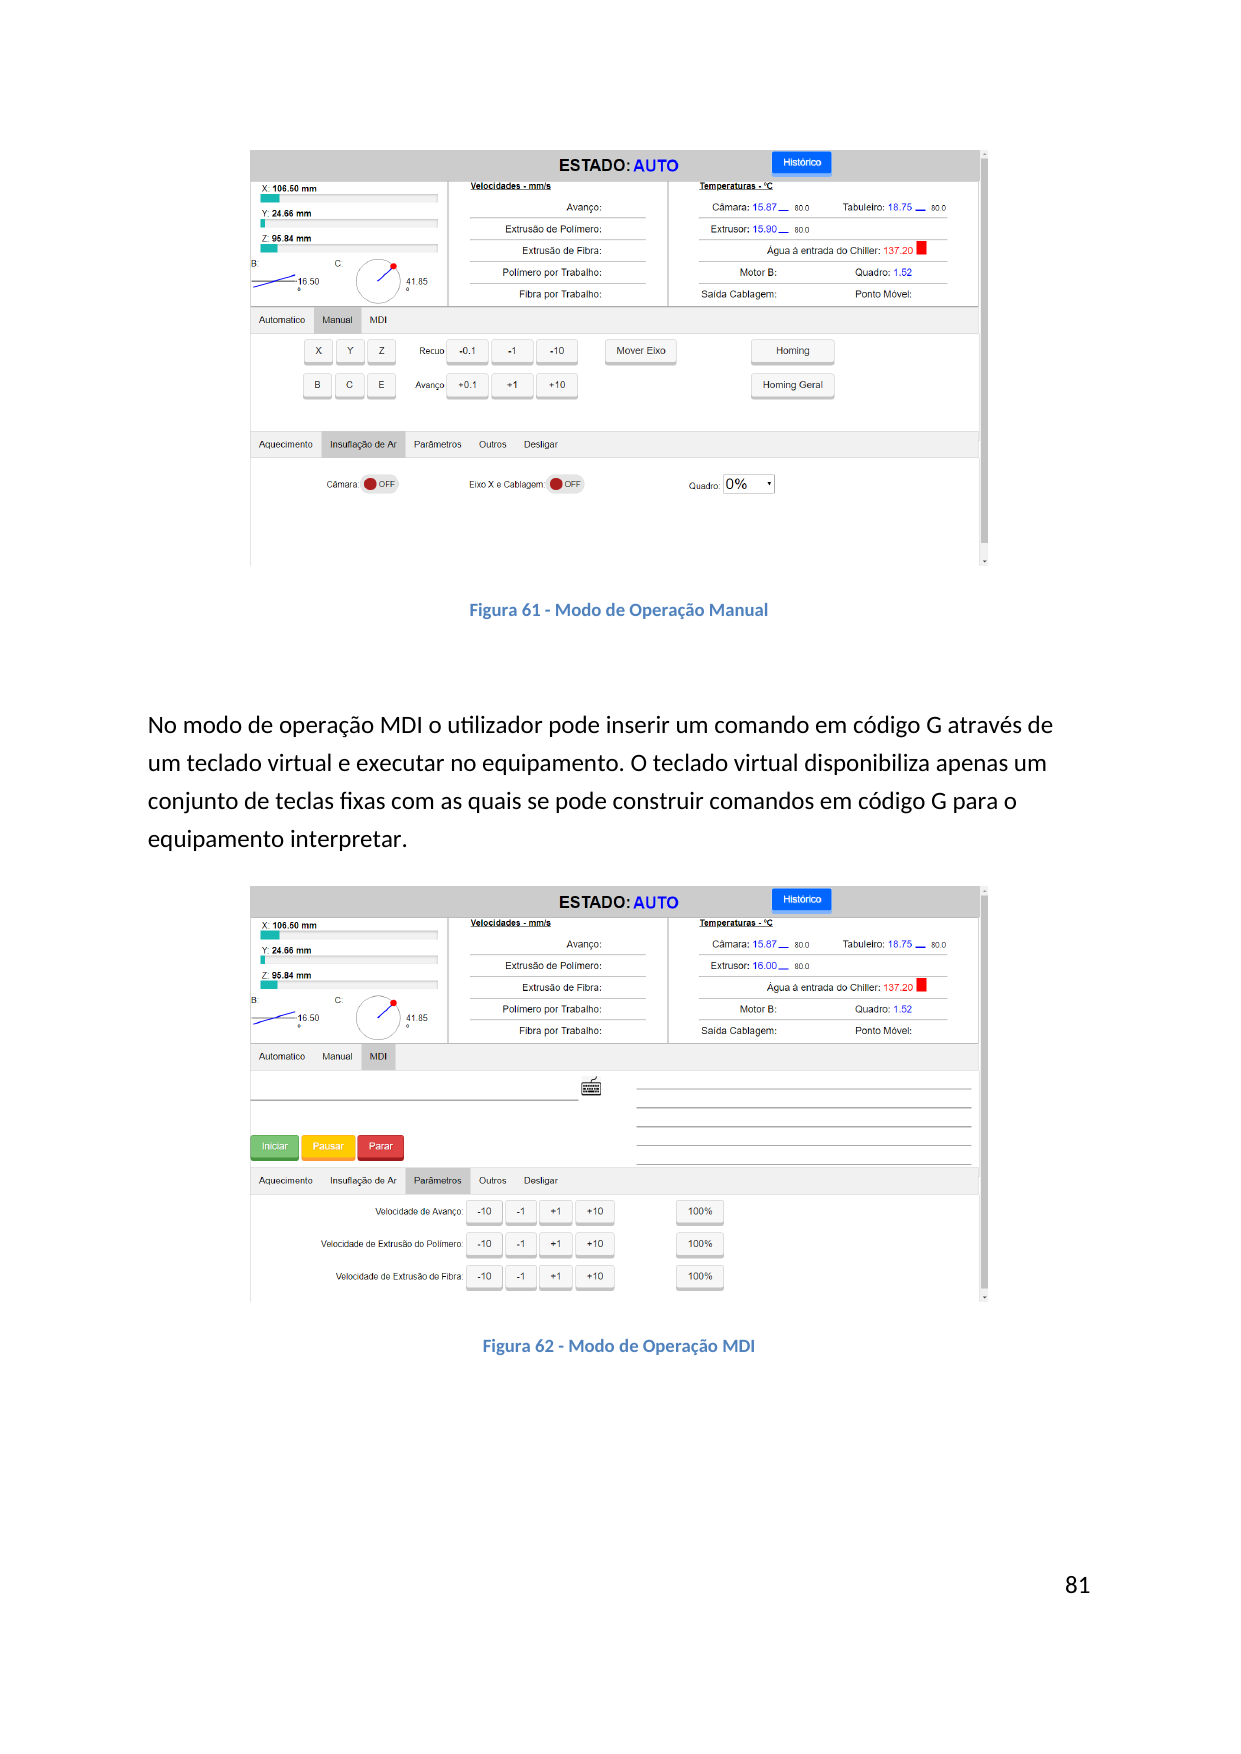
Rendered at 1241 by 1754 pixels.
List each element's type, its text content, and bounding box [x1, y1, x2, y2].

picture [250, 886, 989, 1302]
picture [250, 150, 989, 566]
text No modo de operação MDI o utilizador pode inserir um comando em código G através de um teclado virtual e executar no equipamento. O teclado virtual disponibiliza apenas um conjunto de teclas fixas com as quais se pode construir comandos em código G para o equipamento interpretar. [148, 709, 1090, 854]
